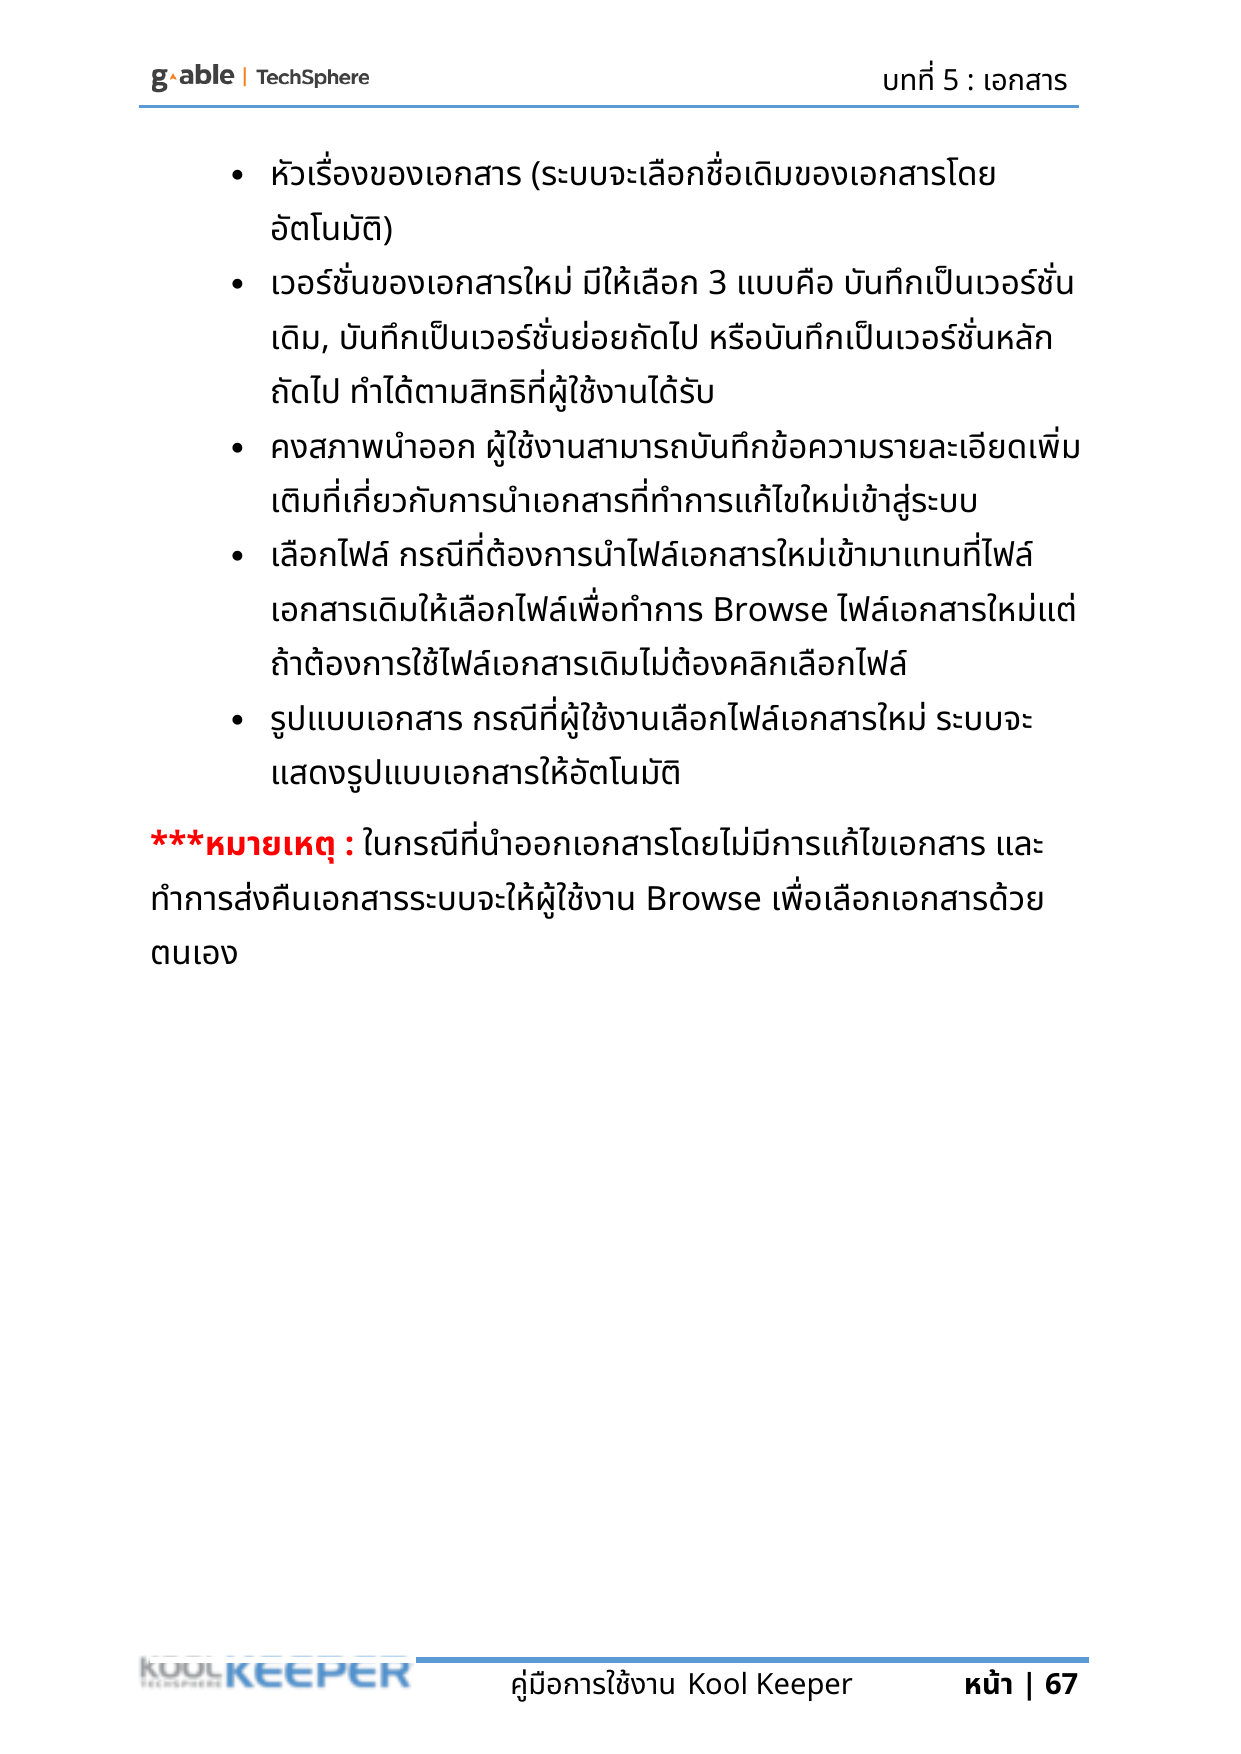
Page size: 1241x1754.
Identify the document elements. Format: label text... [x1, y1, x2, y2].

list คงสภาพนำออก ผู้ใช้งานสามารถบันทึกข้อความรายละเอียดเพิ่มเติมที่เกี่ยวกับการนำเอกสารที่ทำการแก้ไขใหม่เข้าสู่ระบบ [232, 423, 1090, 527]
list เวอร์ชั่นของเอกสารใหม่ มีให้เลือก 3 แบบคือ บันทึกเป็นเวอร์ชั่นเดิม, บันทึกเป็นเวอร์ชั่นย่อยถัดไป หรือบันทึกเป็นเวอร์ชั่นหลักถัดไป ทำได้ตามสิทธิที่ผู้ใช้งานได้รับ [232, 259, 1090, 419]
list เลือกไฟล์ กรณีที่ต้องการนำไฟล์เอกสารใหม่เข้ามาแทนที่ไฟล์เอกสารเดิมให้เลือกไฟล์เพื่อทำการ Browse ไฟล์เอกสารใหม่แต่ถ้าต้องการใช้ไฟล์เอกสารเดิมไม่ต้องคลิกเลือกไฟล์ [232, 531, 1090, 691]
list หัวเรื่องของเอกสาร (ระบบจะเลือกชื่อเดิมของเอกสารโดยอัตโนมัติ) [232, 150, 1090, 255]
picture [137, 1650, 414, 1693]
list รูปแบบเอกสาร กรณีที่ผู้ใช้งานเลือกไฟล์เอกสารใหม่ ระบบจะแสดงรูปแบบเอกสารให้อัตโนมัติ [232, 695, 1090, 799]
text ***หมายเหตุ : ในกรณีที่นำออกเอกสารโดยไม่มีการแก้ไขเอกสาร และทำการส่งคืนเอกสารระบบจะให้ผู้ใช้งาน Browse เพื่อเลือกเอกสารด้วยตนเอง [150, 820, 1090, 980]
picture [136, 50, 386, 104]
